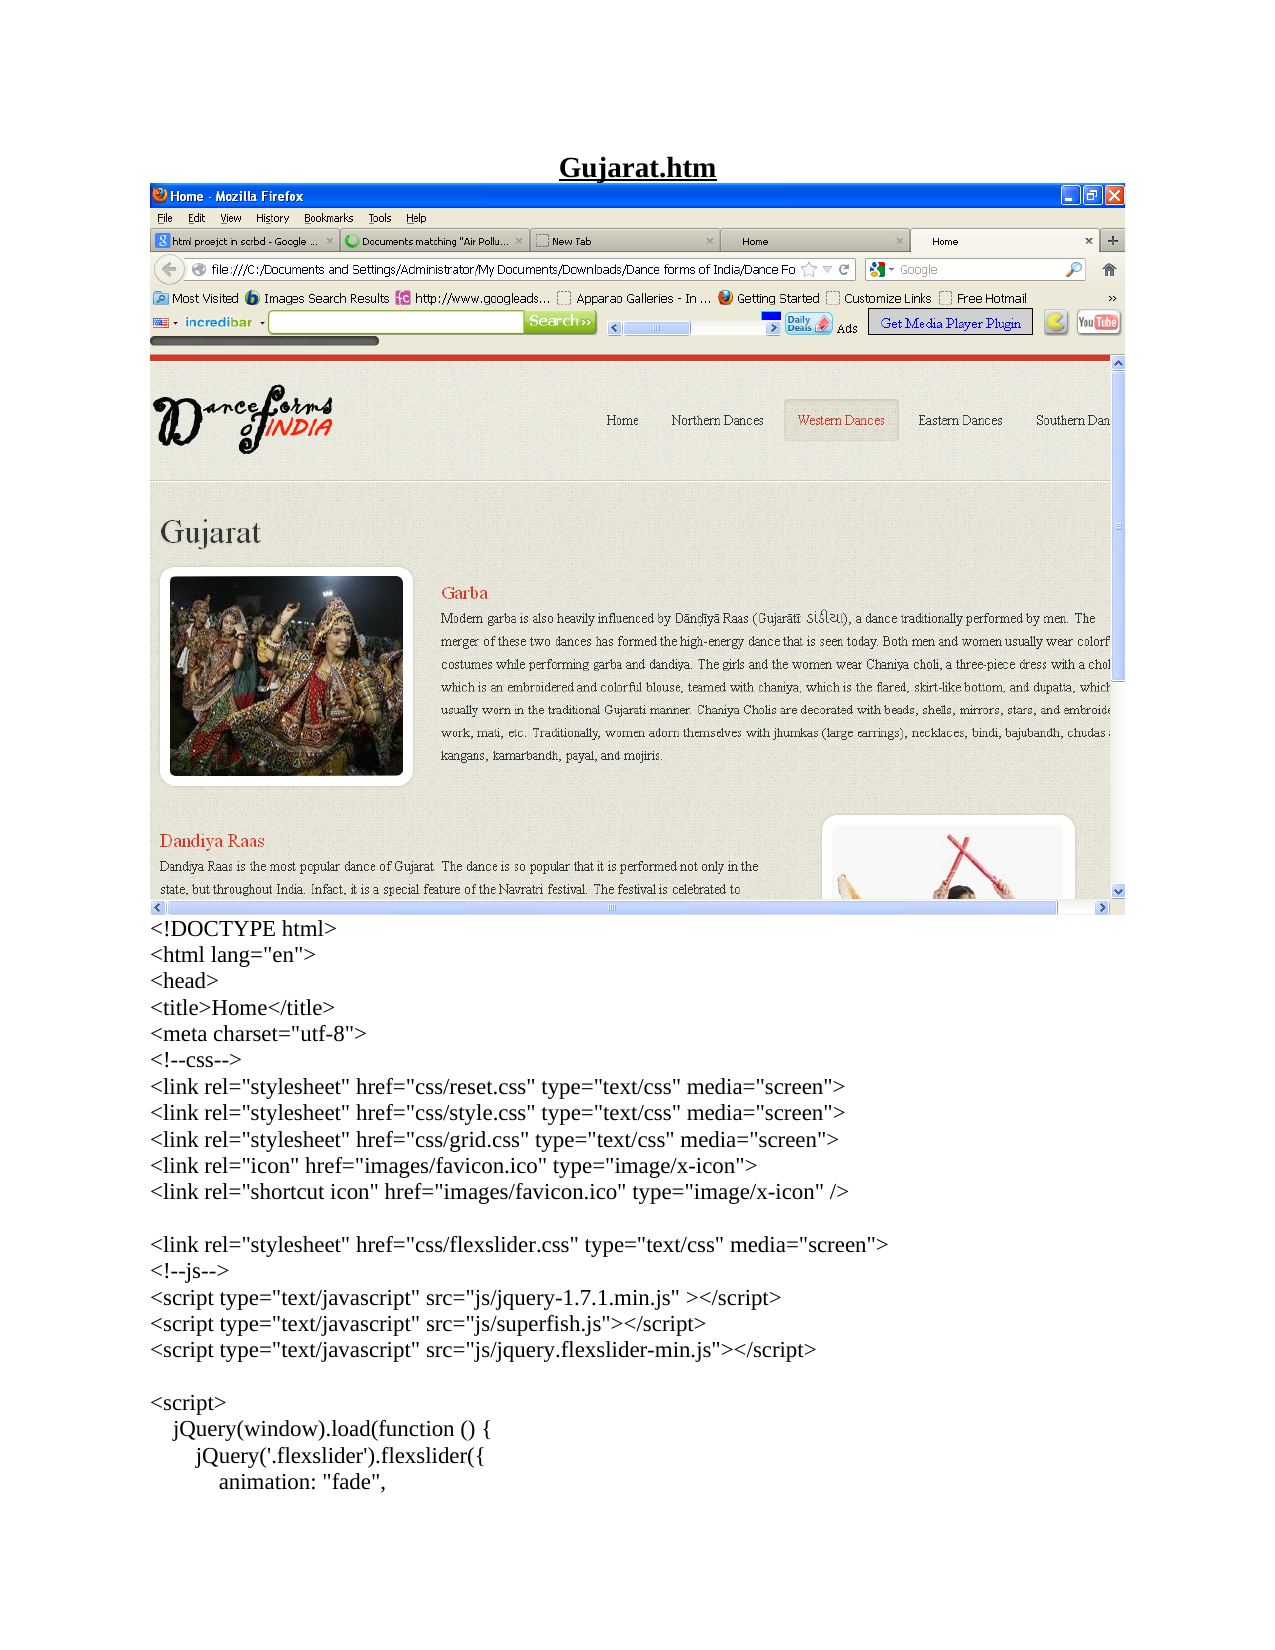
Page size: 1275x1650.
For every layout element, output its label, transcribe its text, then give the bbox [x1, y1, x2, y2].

text <!DOCTYPE html> [150, 915, 1125, 941]
text animation: "fade", [150, 1468, 1125, 1494]
text jQuery(window).load(function () { [150, 1416, 1125, 1442]
text <html lang="en"> [150, 941, 1125, 967]
picture [150, 183, 1125, 915]
text <!--css--> [150, 1047, 1125, 1073]
text Gujarat.htm [150, 150, 1125, 183]
text <script type="text/javascript" src="js/superfish.js"></script> [150, 1310, 1125, 1336]
text <script> [150, 1389, 1125, 1416]
text <!--js--> [150, 1257, 1125, 1284]
text <script type="text/javascript" src="js/jquery-1.7.1.min.js" ></script> [150, 1284, 1125, 1310]
text <link rel="stylesheet" href="css/grid.css" type="text/css" media="screen"> [150, 1126, 1125, 1152]
text <meta charset="utf-8"> [150, 1020, 1125, 1047]
text <link rel="stylesheet" href="css/style.css" type="text/css" media="screen"> [150, 1099, 1125, 1126]
text <link rel="stylesheet" href="css/reset.css" type="text/css" media="screen"> [150, 1073, 1125, 1099]
text <link rel="shortcut icon" href="images/favicon.ico" type="image/x-icon" /> [150, 1178, 1125, 1205]
text <link rel="icon" href="images/favicon.ico" type="image/x-icon"> [150, 1152, 1125, 1178]
text <link rel="stylesheet" href="css/flexslider.css" type="text/css" media="screen"> [150, 1231, 1125, 1257]
text jQuery('.flexslider').flexslider({ [150, 1442, 1125, 1468]
text <title>Home</title> [150, 994, 1125, 1020]
text <script type="text/javascript" src="js/jquery.flexslider-min.js"></script> [150, 1336, 1125, 1363]
text <head> [150, 967, 1125, 994]
